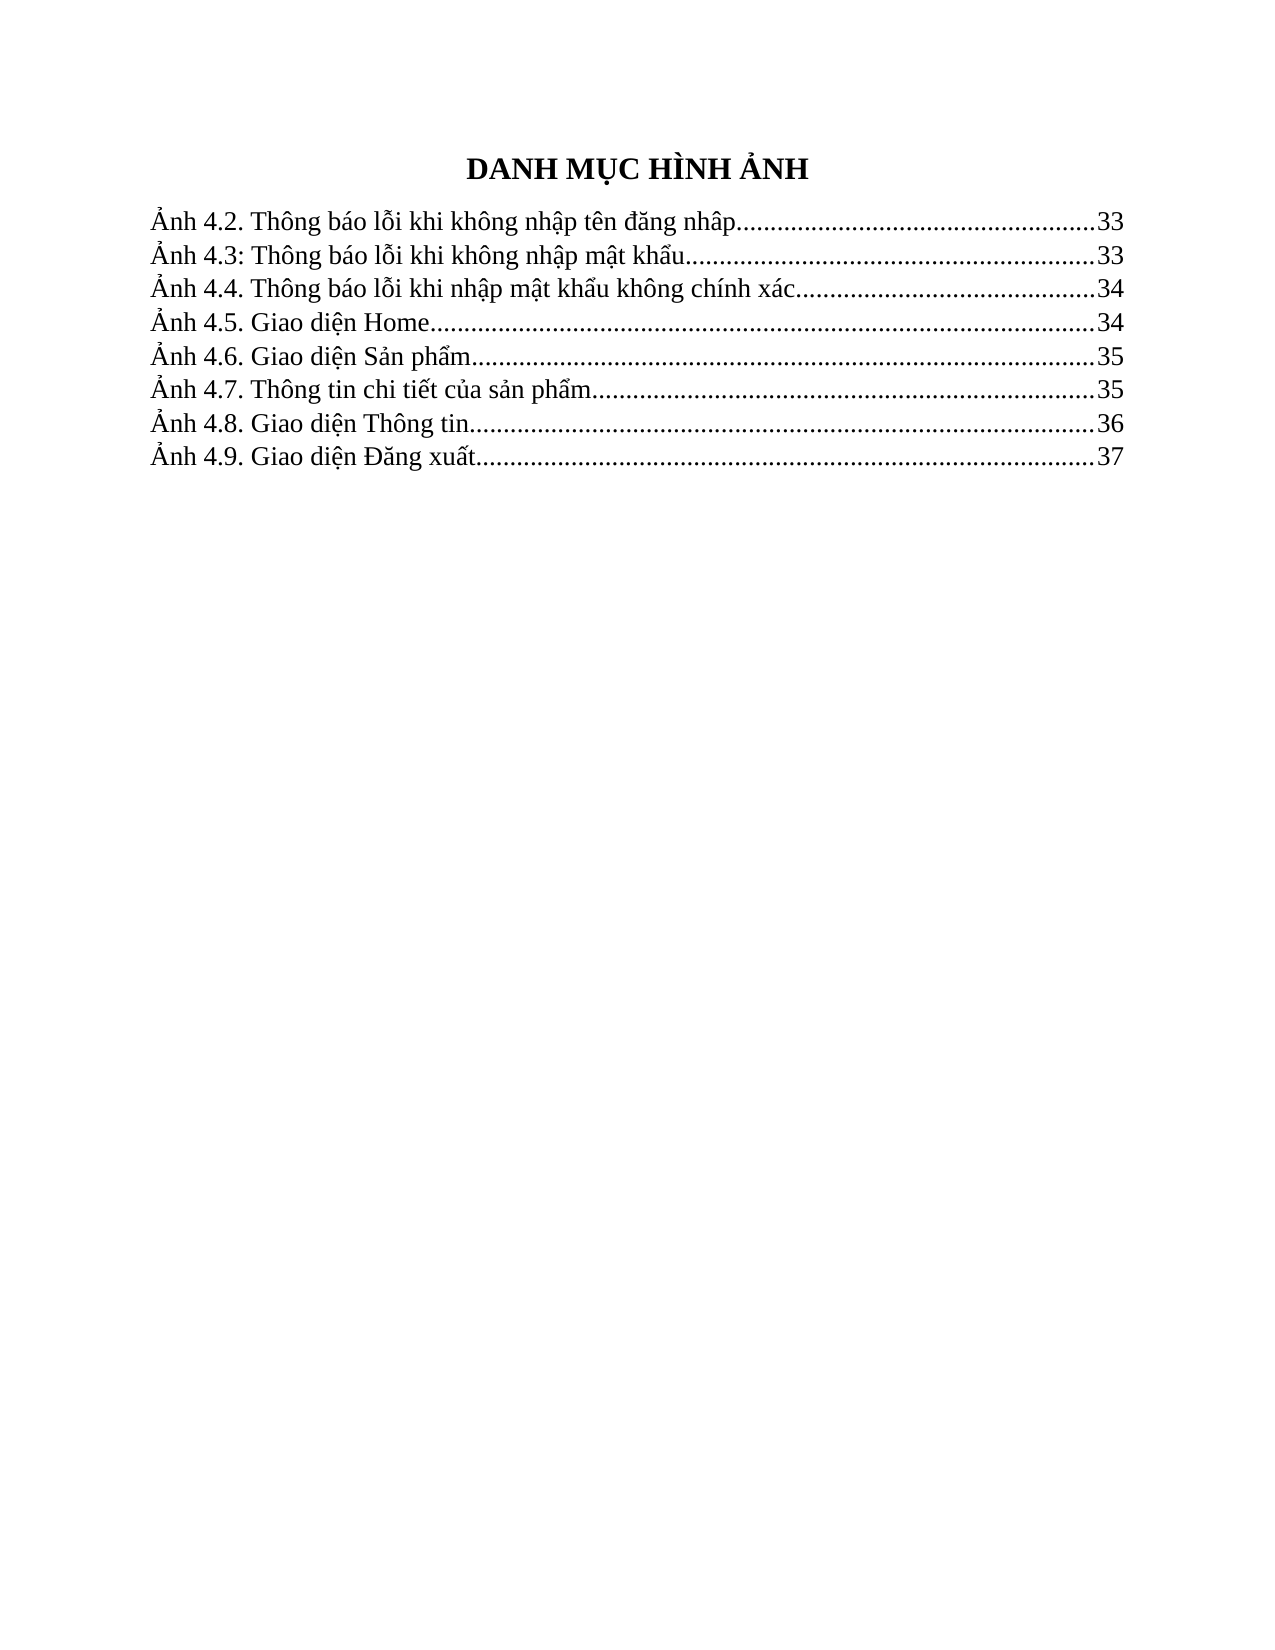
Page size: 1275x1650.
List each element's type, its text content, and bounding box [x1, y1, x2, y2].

text Ảnh 4.9. Giao diện Đăng xuất 37 [150, 440, 1125, 471]
text DANH MỤC HÌNH ẢNH [150, 150, 1125, 186]
text Ảnh 4.2. Thông báo lỗi khi không nhập tên đăng nhâp. 33 [150, 205, 1125, 237]
text Ảnh 4.6. Giao diện Sản phẩm 35 [150, 339, 1125, 371]
text Ảnh 4.8. Giao diện Thông tin 36 [150, 407, 1125, 438]
text Ảnh 4.7. Thông tin chi tiết của sản phẩm 35 [150, 373, 1125, 404]
text Ảnh 4.4. Thông báo lỗi khi nhập mật khẩu không chính xác. 34 [150, 272, 1125, 304]
text Ảnh 4.3: Thông báo lỗi khi không nhập mật khẩu 33 [150, 239, 1125, 270]
text Ảnh 4.5. Giao diện Home. 34 [150, 306, 1125, 337]
